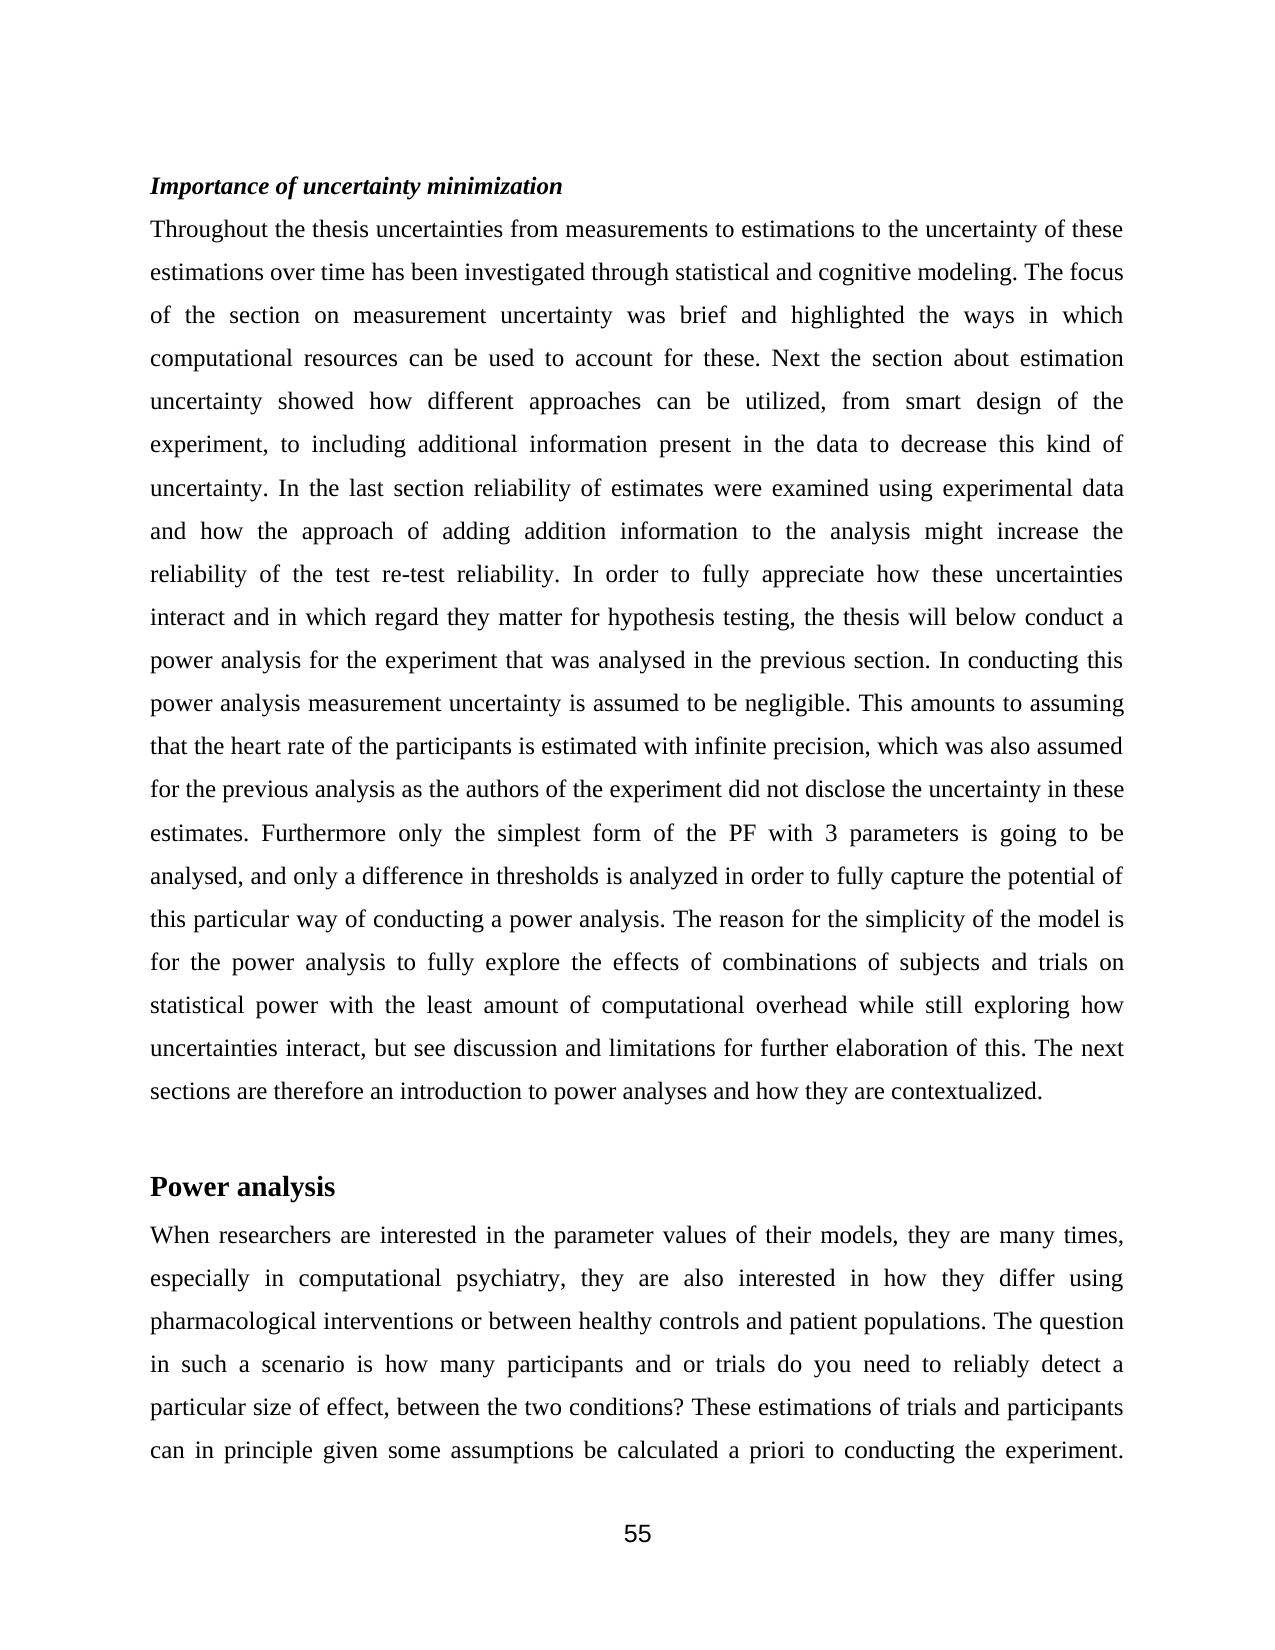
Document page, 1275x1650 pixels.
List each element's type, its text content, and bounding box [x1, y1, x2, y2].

subtitle Importance of uncertainty minimization [150, 171, 1125, 199]
text Throughout the thesis uncertainties from measurements to estimations to the uncertainty of these estimations over time has been investigated through statistical and cognitive modeling. The focus of the section on measurement uncertainty was brief and highlighted the ways in which computational resources can be used to account for these. Next the section about estimation uncertainty showed how different approaches can be utilized, from smart design of the experiment, to including additional information present in the data to decrease this kind of uncertainty. In the last section reliability of estimates were examined using experimental data and how the approach of adding addition information to the analysis might increase the reliability of the test re-test reliability. In order to fully appreciate how these uncertainties interact and in which regard they matter for hypothesis testing, the thesis will below conduct a power analysis for the experiment that was analysed in the previous section. In conducting this power analysis measurement uncertainty is assumed to be negligible. This amounts to assuming that the heart rate of the participants is estimated with infinite precision, which was also assumed for the previous analysis as the authors of the experiment did not disclose the uncertainty in these estimates. Furthermore only the simplest form of the PF with 3 parameters is going to be analysed, and only a difference in thresholds is analyzed in order to fully capture the potential of this particular way of conducting a power analysis. The reason for the simplicity of the model is for the power analysis to fully explore the effects of combinations of subjects and trials on statistical power with the least amount of computational overhead while still exploring how uncertainties interact, but see discussion and limitations for further elaboration of this. The next sections are therefore an introduction to power analyses and how they are contextualized. [150, 214, 1125, 1105]
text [150, 1220, 1125, 1464]
subtitle Power analysis [150, 1169, 1125, 1203]
